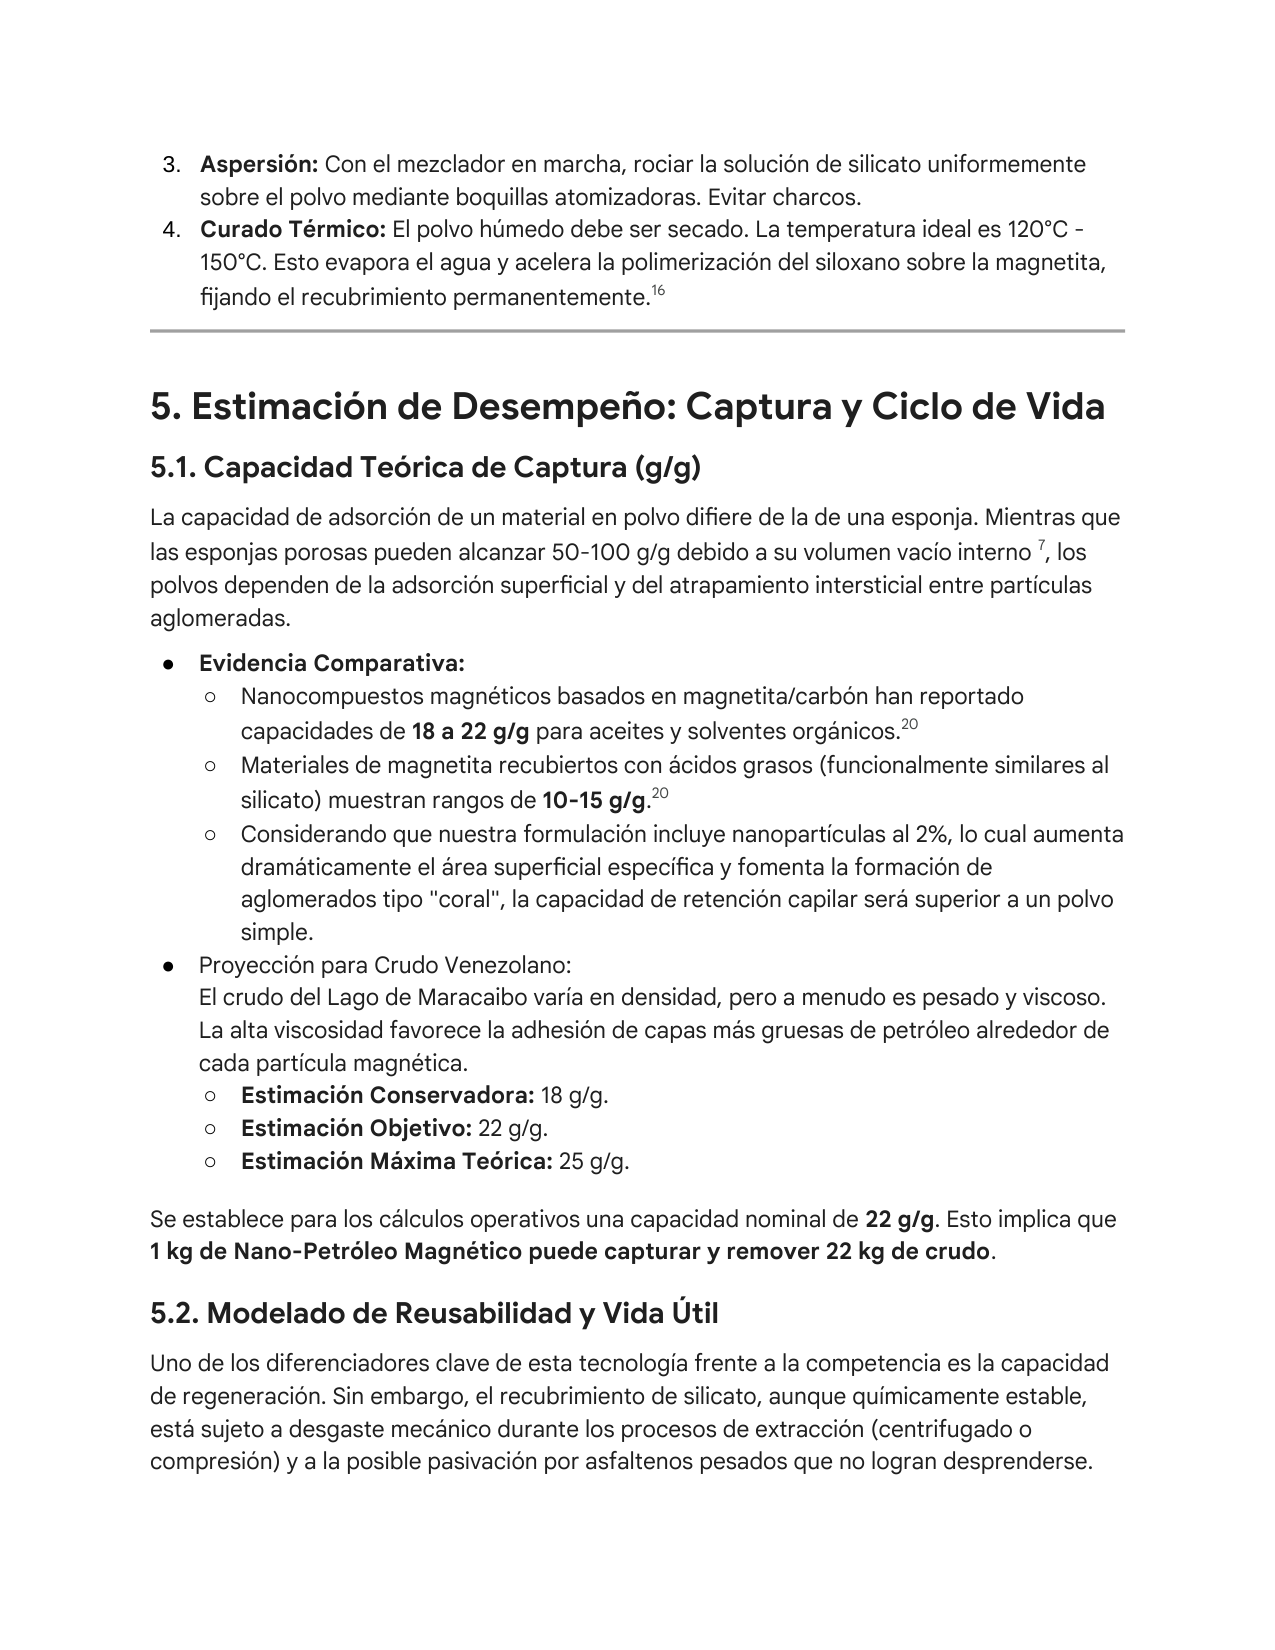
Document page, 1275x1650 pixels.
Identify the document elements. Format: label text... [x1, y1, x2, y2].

list Proyección para Crudo Venezolano: El crudo del Lago de Maracaibo varía en densidad, pero a menudo es pesado y viscoso. La alta viscosidad favorece la adhesión de capas más gruesas de petróleo alrededor de cada partícula magnética. [161, 951, 1125, 1078]
list Curado Térmico: El polvo húmedo debe ser secado. La temperatura ideal es 120°C - 150°C. Esto evapora el agua y acelera la polimerización del siloxano sobre la magnetita, fijando el recubrimiento permanentemente.16 [162, 215, 1125, 313]
text La capacidad de adsorción de un material en polvo difiere de la de una esponja. Mientras que las esponjas porosas pueden alcanzar 50-100 g/g debido a su volumen vacío interno 7, los polvos dependen de la adsorción superficial y del atrapamiento intersticial entre partículas aglomeradas. [150, 503, 1125, 633]
text Se establece para los cálculos operativos una capacidad nominal de 22 g/g. Esto implica que 1 kg de Nano-Petróleo Magnético puede capturar y remover 22 kg de crudo. [150, 1205, 1125, 1266]
list Evidencia Comparativa: [161, 649, 1125, 678]
list Estimación Máxima Teórica: 25 g/g. [203, 1147, 1125, 1176]
subtitle 5.2. Modelado de Reusabilidad y Vida Útil [150, 1295, 1125, 1332]
list Aspersión: Con el mezclador en marcha, rociar la solución de silicato uniformemente sobre el polvo mediante boquillas atomizadoras. Evitar charcos. [162, 150, 1125, 211]
list Estimación Objetivo: 22 g/g. [203, 1114, 1125, 1143]
list Nanocompuestos magnéticos basados en magnetita/carbón han reportado capacidades de 18 a 22 g/g para aceites y solventes orgánicos.20 [203, 682, 1125, 747]
text Uno de los diferenciadores clave de esta tecnología frente a la competencia es la capacidad de regeneración. Sin embargo, el recubrimiento de silicato, aunque químicamente estable, está sujeto a desgaste mecánico durante los procesos de extracción (centrifugado o compresión) y a la posible pasivación por asfaltenos pesados que no logran desprenderse. [150, 1349, 1125, 1476]
subtitle 5.1. Capacidad Teórica de Captura (g/g) [150, 449, 1125, 486]
subtitle 5. Estimación de Desempeño: Captura y Ciclo de Vida [150, 333, 1125, 430]
list Considerando que nuestra formulación incluye nanopartículas al 2%, lo cual aumenta dramáticamente el área superficial específica y fomenta la formación de aglomerados tipo "coral", la capacidad de retención capilar será superior a un polvo simple. [203, 820, 1125, 947]
list Estimación Conservadora: 18 g/g. [203, 1082, 1125, 1110]
list Materiales de magnetita recubiertos con ácidos grasos (funcionalmente similares al silicato) muestran rangos de 10-15 g/g.20 [203, 751, 1125, 816]
